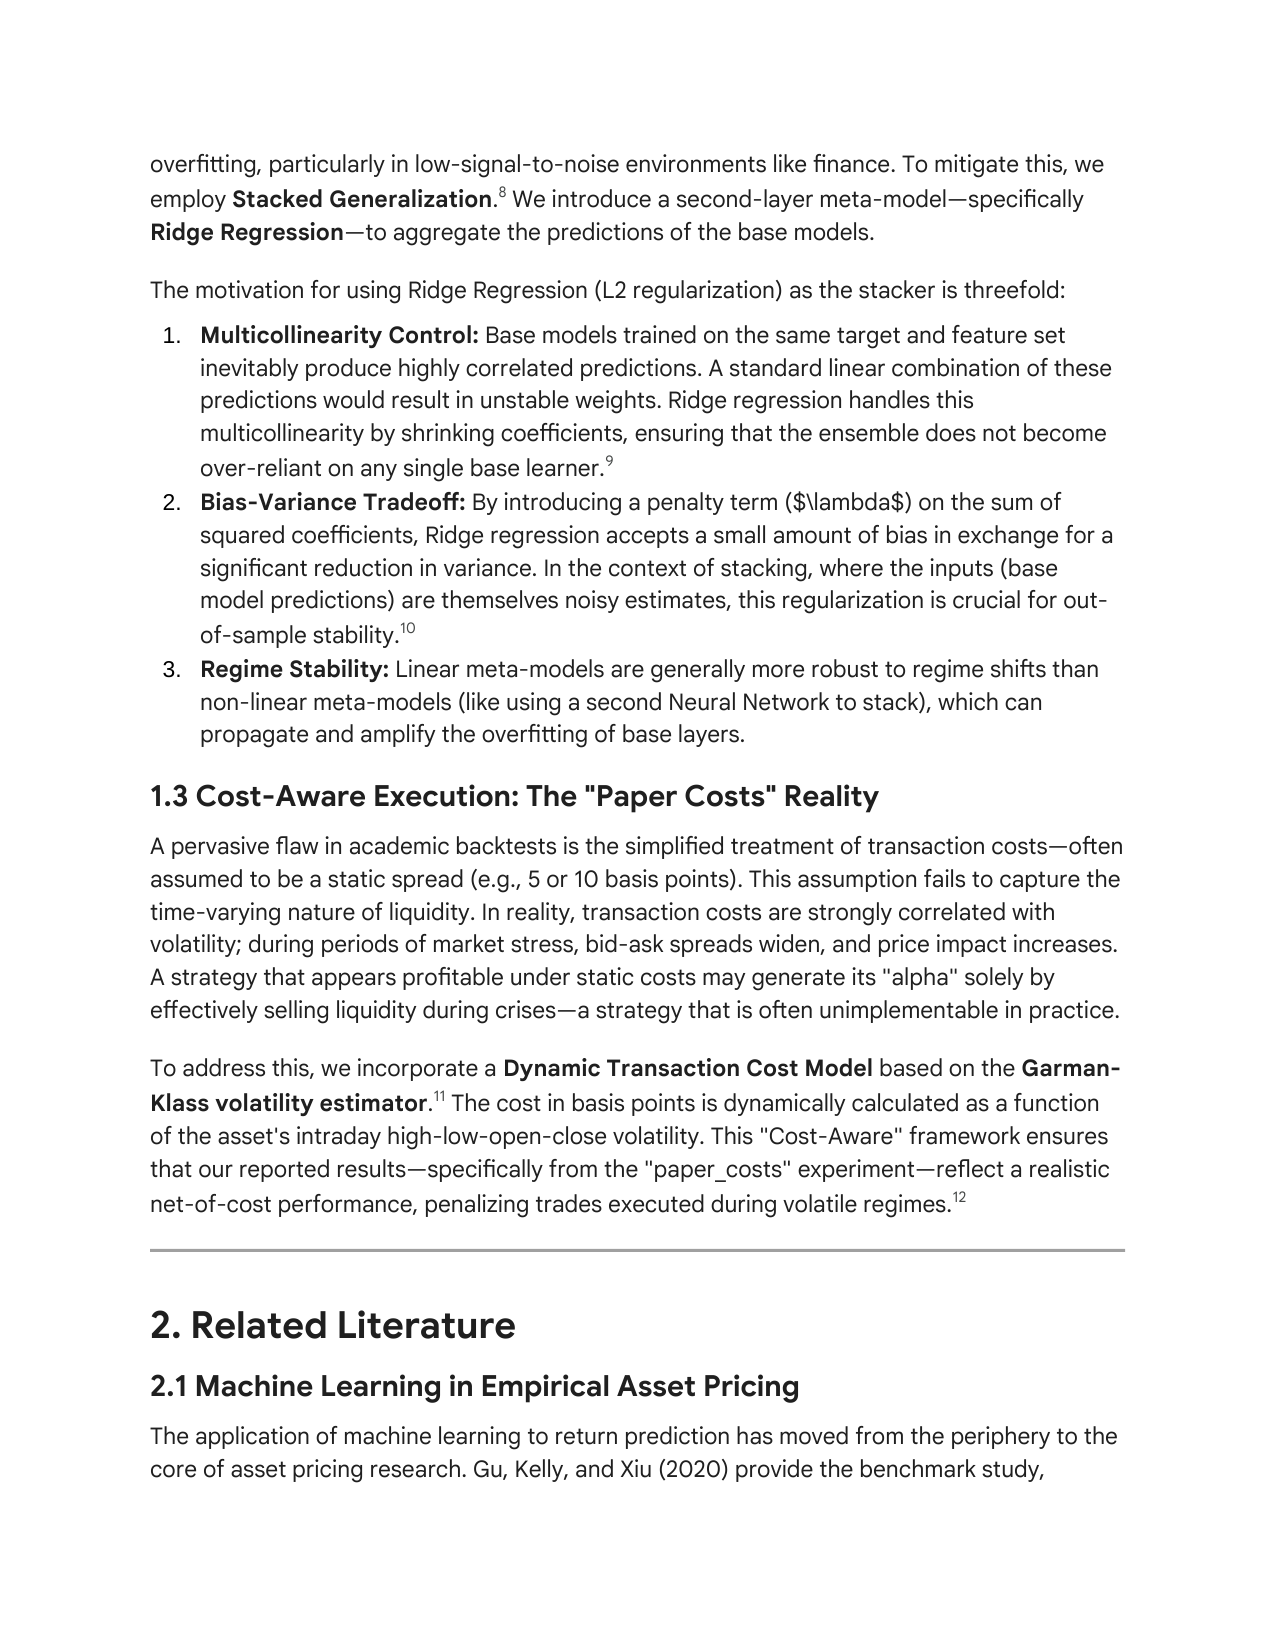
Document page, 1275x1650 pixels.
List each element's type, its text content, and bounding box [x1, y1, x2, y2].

text The motivation for using Ridge Regression (L2 regularization) as the stacker is threefold: [150, 276, 1125, 305]
list Bias-Variance Tradeoff: By introducing a penalty term ($\lambda$) on the sum of squared coefficients, Ridge regression accepts a small amount of bias in exchange for a significant reduction in variance. In the context of stacking, where the inputs (base model predictions) are themselves noisy estimates, this regularization is crucial for out-of-sample stability.10 [162, 488, 1125, 651]
subtitle 1.3 Cost-Aware Execution: The "Paper Costs" Reality [150, 778, 1125, 815]
list Multicollinearity Control: Base models trained on the same target and feature set inevitably produce highly correlated predictions. A standard linear combination of these predictions would result in unstable weights. Ridge regression handles this multicollinearity by shrinking coefficients, ensuring that the ensemble does not become over-reliant on any single base learner.9 [162, 321, 1125, 484]
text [150, 1423, 1125, 1484]
text To address this, we incorporate a Dynamic Transaction Cost Model based on the Garman-Klass volatility estimator.11 The cost in basis points is dynamically calculated as a function of the asset's intraday high-low-open-close volatility. This "Cost-Aware" framework ensures that our reported results—specifically from the "paper_costs" experiment—reflect a realistic net-of-cost performance, penalizing trades executed during volatile regimes.12 [150, 1054, 1125, 1219]
list Regime Stability: Linear meta-models are generally more robust to regime shifts than non-linear meta-models (like using a second Neural Network to stack), which can propagate and amplify the overfitting of base layers. [162, 655, 1125, 749]
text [150, 150, 1125, 247]
subtitle 2. Related Literature [150, 1252, 1125, 1349]
subtitle 2.1 Machine Learning in Empirical Asset Pricing [150, 1368, 1125, 1405]
text A pervasive flaw in academic backtests is the simplified treatment of transaction costs—often assumed to be a static spread (e.g., 5 or 10 basis points). This assumption fails to capture the time-varying nature of liquidity. In reality, transaction costs are strongly correlated with volatility; during periods of market stress, bid-ask spreads widen, and price impact increases. A strategy that appears profitable under static costs may generate its "alpha" solely by effectively selling liquidity during crises—a strategy that is often unimplementable in practice. [150, 833, 1125, 1025]
